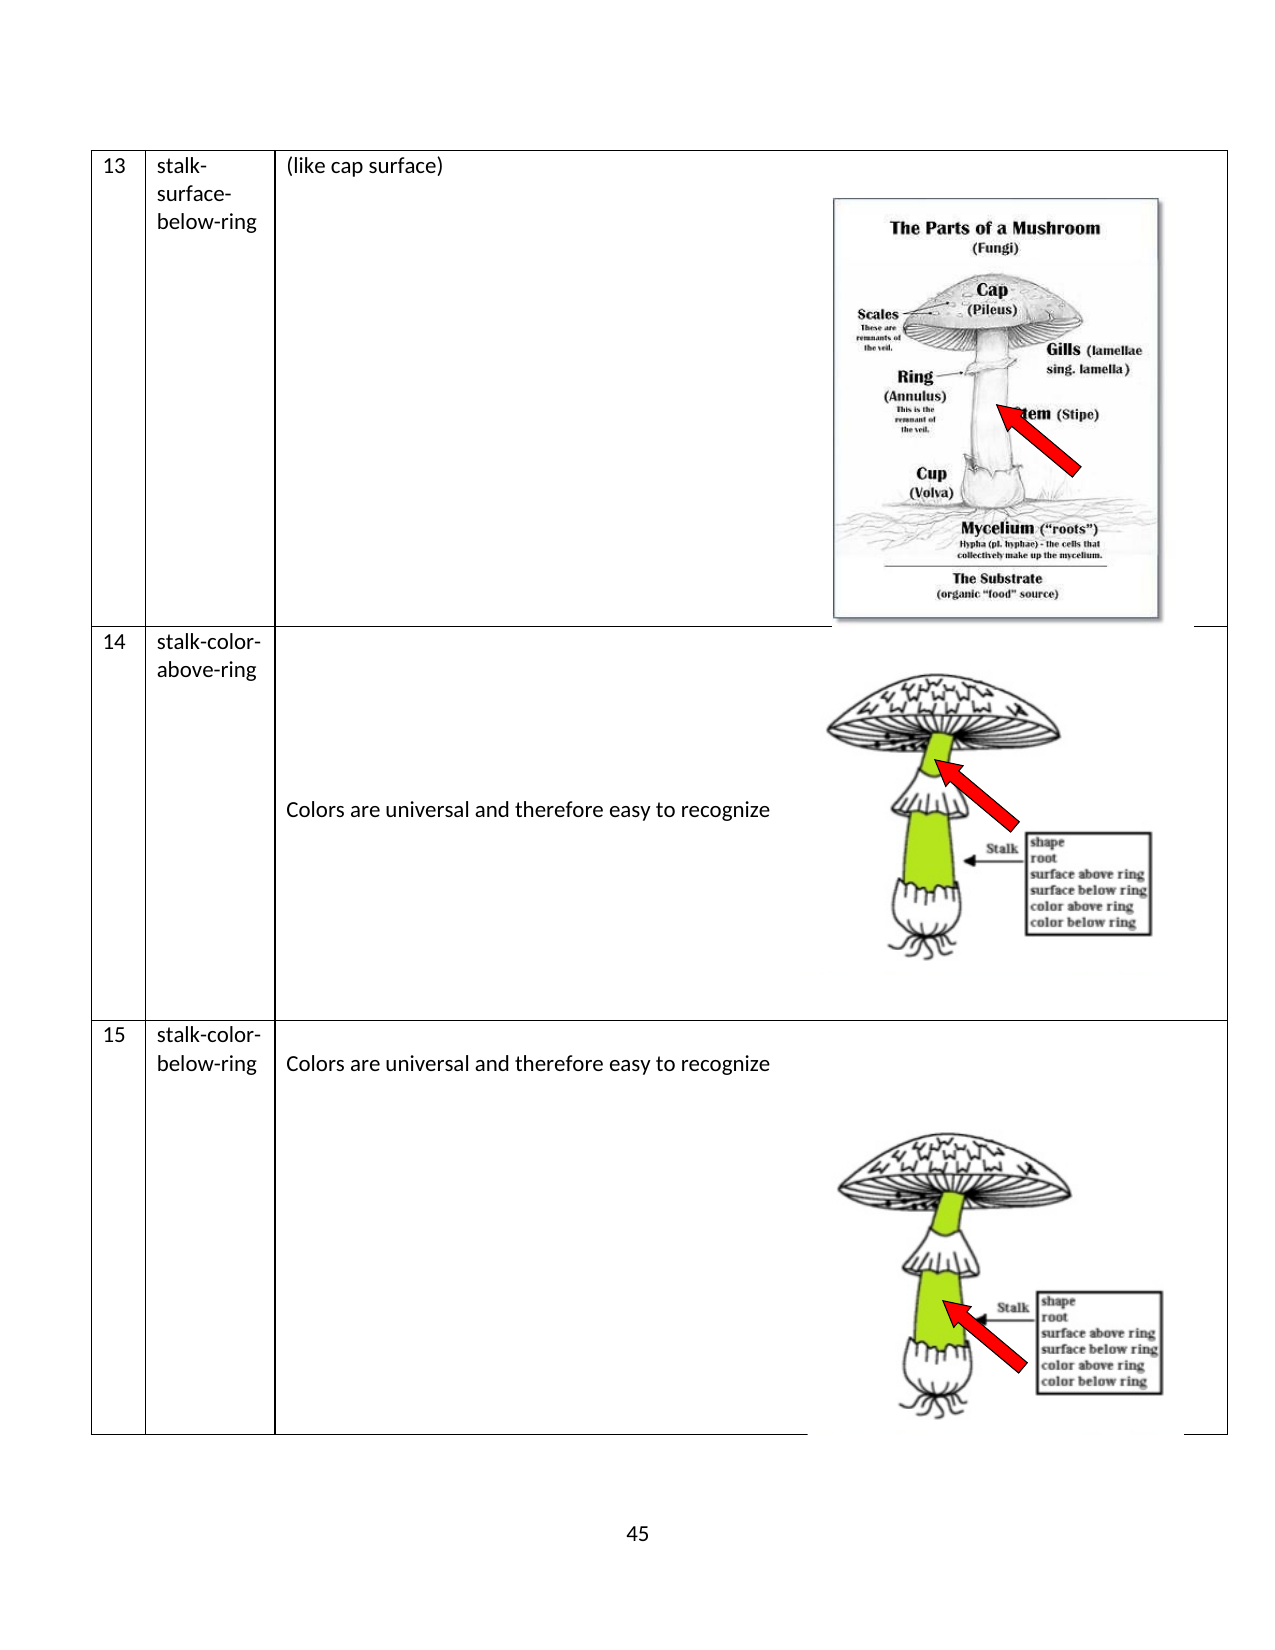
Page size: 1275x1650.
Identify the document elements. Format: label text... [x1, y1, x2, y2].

picture [807, 1106, 1184, 1435]
table_cell stalk-surface-below-ring [146, 151, 274, 626]
table_cell 15 [92, 1021, 145, 1434]
picture [832, 197, 1194, 627]
picture [796, 647, 1173, 975]
table_cell 13 [92, 151, 145, 626]
table_cell Colors are universal and therefore easy to recognize [276, 1021, 1227, 1434]
table_cell (like cap surface) [276, 151, 1227, 626]
table_cell stalk-color-below-ring [146, 1021, 274, 1434]
table_cell stalk-color-above-ring [146, 627, 274, 1019]
table_cell 14 [92, 627, 145, 1019]
table_cell Colors are universal and therefore easy to recognize [276, 627, 1227, 1019]
